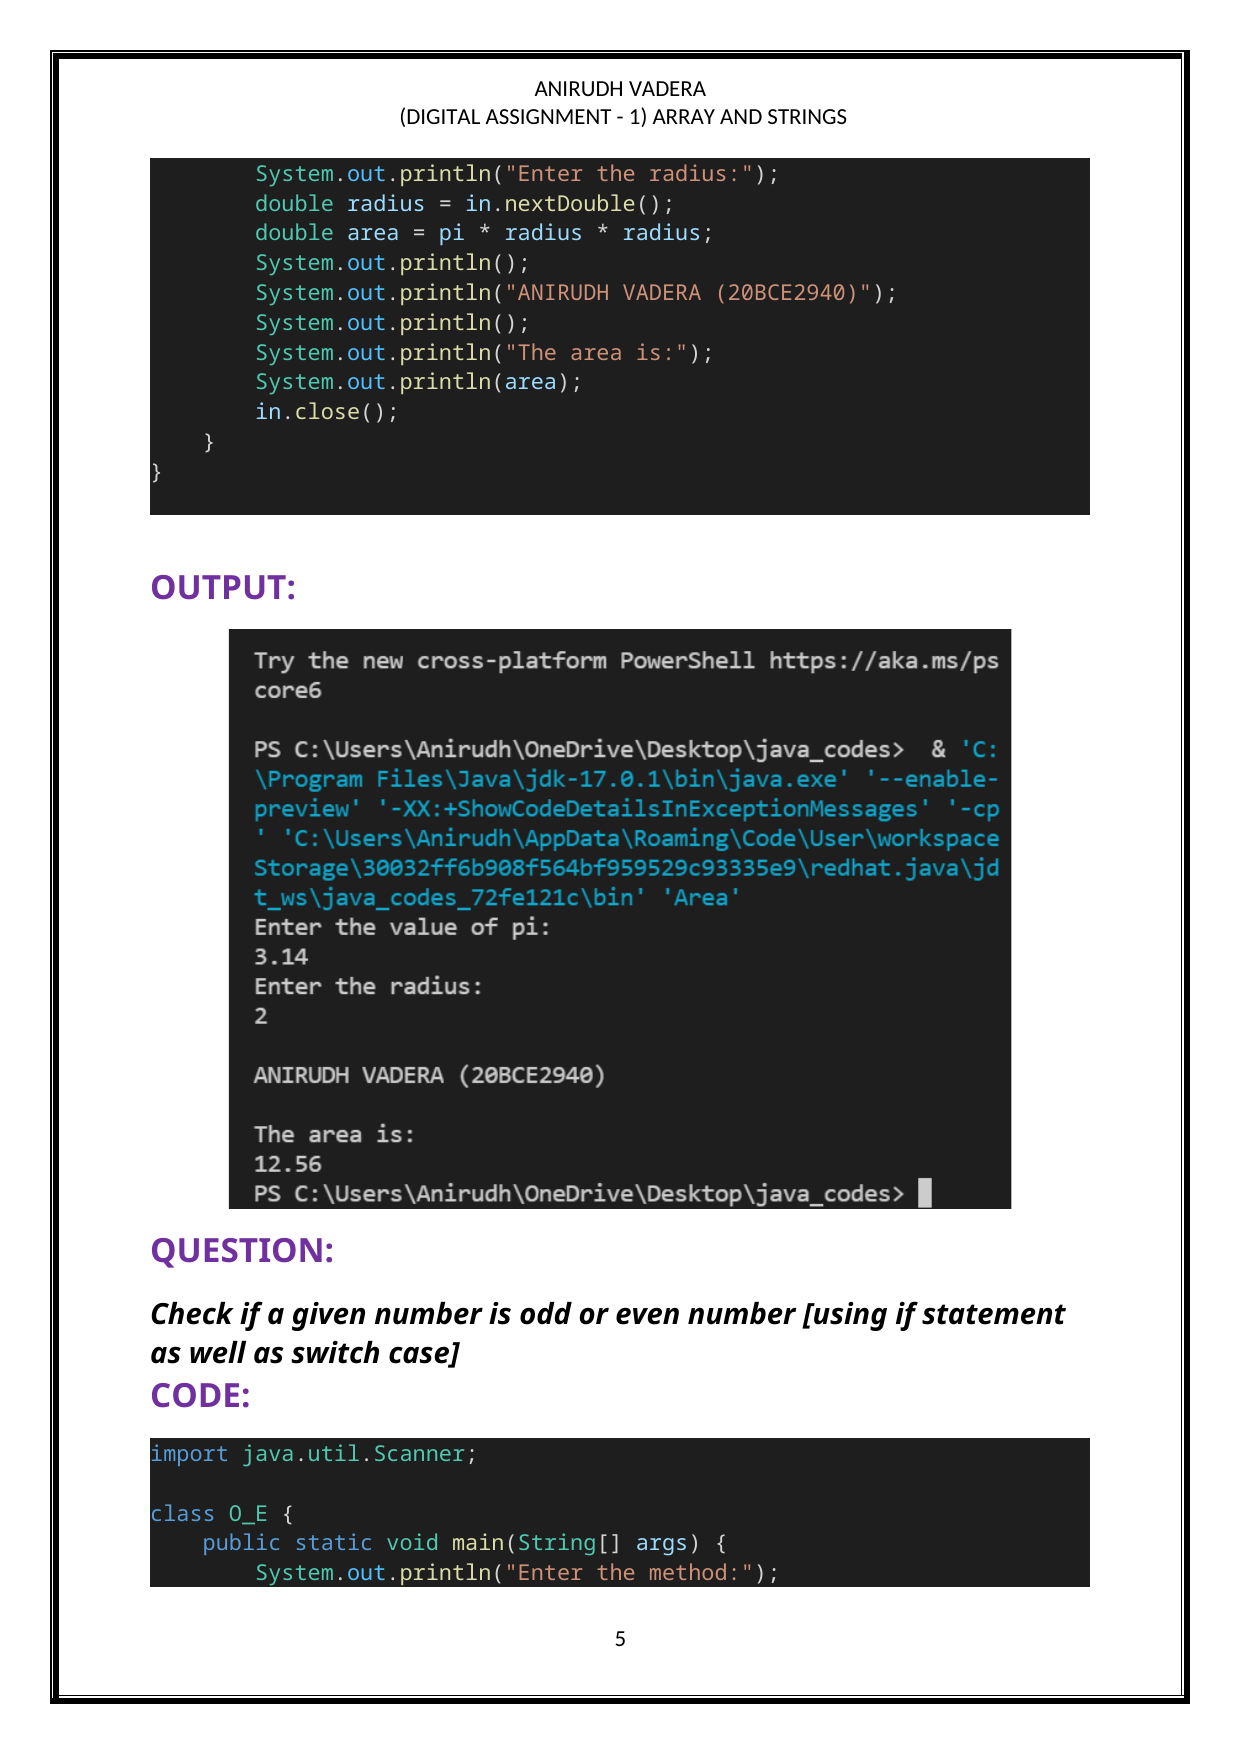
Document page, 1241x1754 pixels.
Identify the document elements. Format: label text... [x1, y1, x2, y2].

text Check if a given number is odd or even number [using if statement as well as switch case] [150, 1293, 1090, 1372]
text in.close(); [150, 396, 1090, 426]
text CODE: [150, 1372, 1090, 1418]
text double area = pi * radius * radius; [150, 217, 1090, 247]
text System.out.println("Enter the method:"); [150, 1557, 1090, 1587]
picture [228, 629, 1012, 1209]
text System.out.println("Enter the radius:"); [150, 158, 1090, 188]
text QUESTION: [150, 1227, 1090, 1273]
text OUTPUT: [150, 564, 1090, 609]
text import java.util.Scanner; [150, 1438, 1090, 1468]
text System.out.println("ANIRUDH VADERA (20BCE2940)"); [150, 277, 1090, 307]
text System.out.println(area); [150, 366, 1090, 396]
text System.out.println(); [150, 247, 1090, 277]
text } [150, 456, 1090, 486]
text public static void main(String[] args) { [150, 1527, 1090, 1557]
text double radius = in.nextDouble(); [150, 188, 1090, 217]
text System.out.println("The area is:"); [150, 337, 1090, 366]
text class O_E { [150, 1497, 1090, 1527]
text } [150, 426, 1090, 456]
text System.out.println(); [150, 307, 1090, 337]
